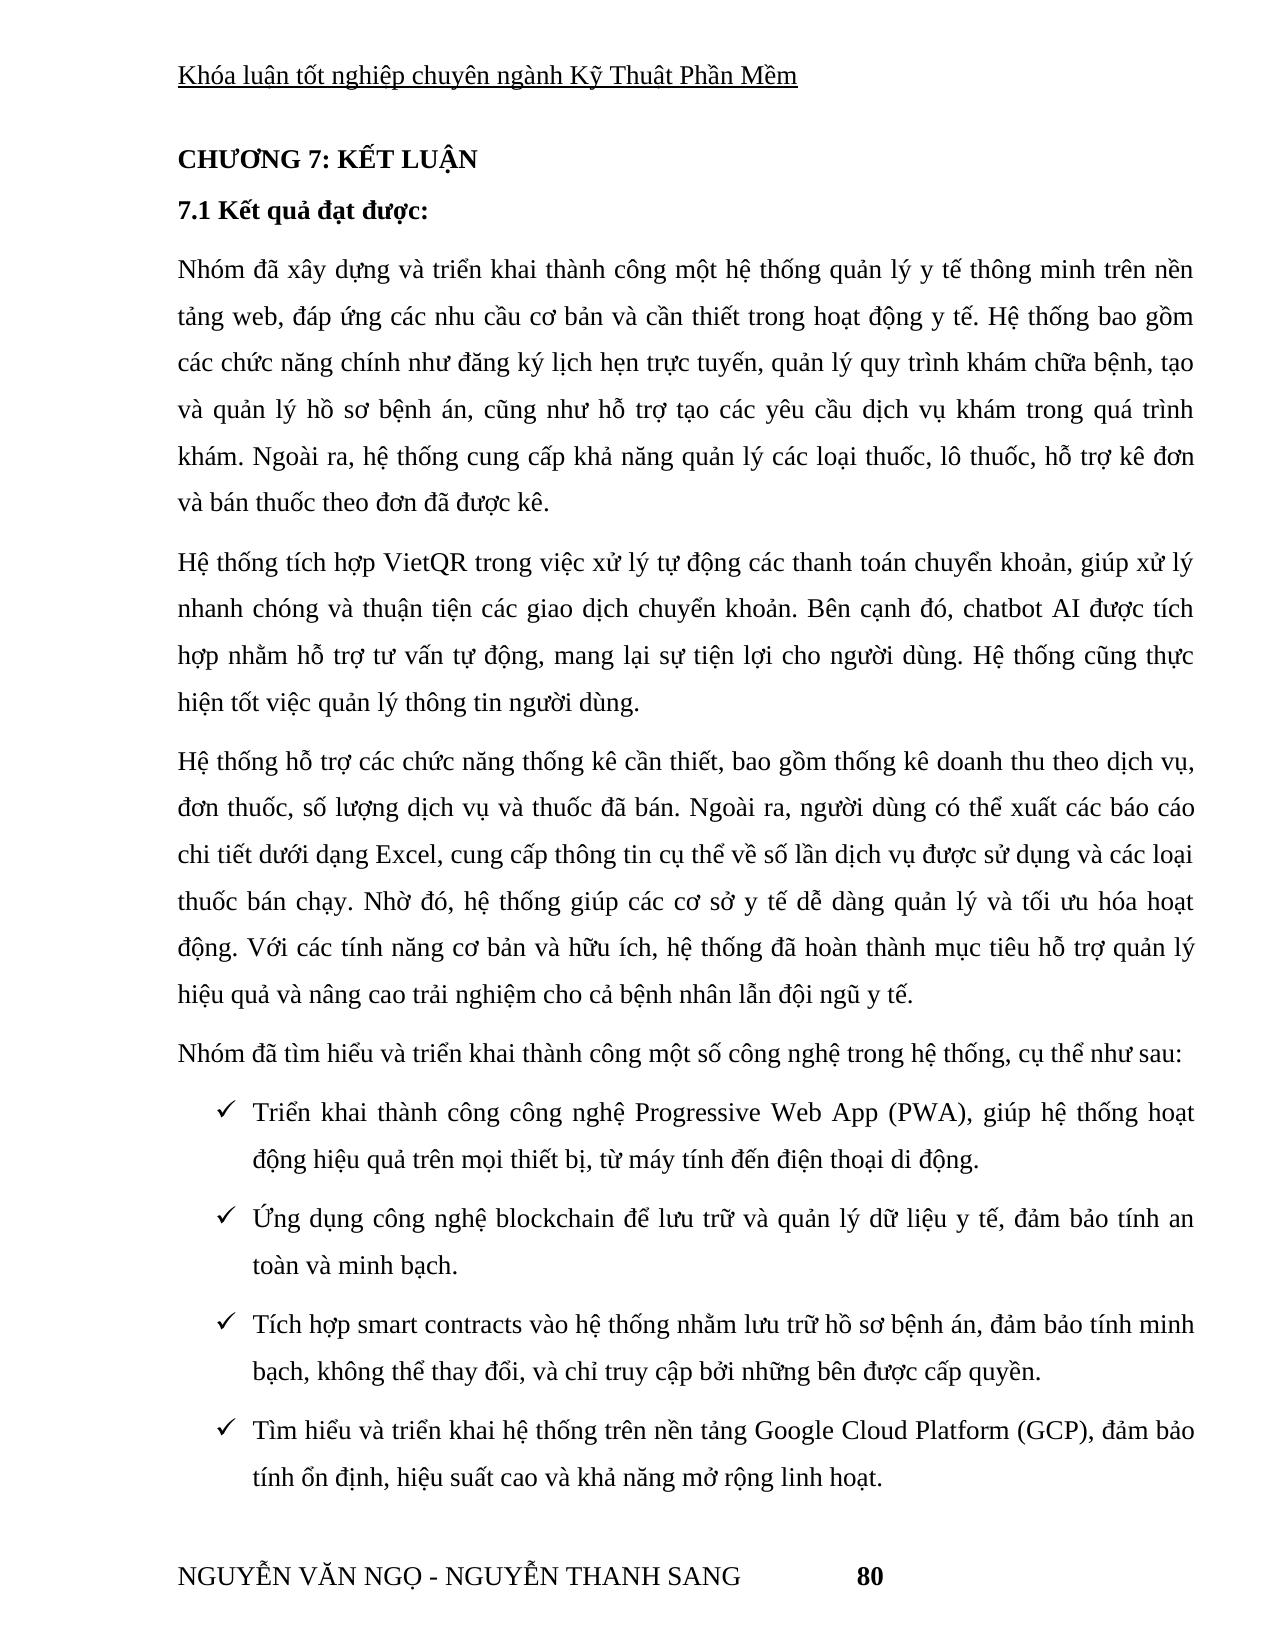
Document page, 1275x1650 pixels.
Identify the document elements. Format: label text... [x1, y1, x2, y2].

text Nhóm đã xây dựng và triển khai thành công một hệ thống quản lý y tế thông minh trên nền tảng web, đáp ứng các nhu cầu cơ bản và cần thiết trong hoạt động y tế. Hệ thống bao gồm các chức năng chính như đăng ký lịch hẹn trực tuyến, quản lý quy trình khám chữa bệnh, tạo và quản lý hồ sơ bệnh án, cũng như hỗ trợ tạo các yêu cầu dịch vụ khám trong quá trình khám. Ngoài ra, hệ thống cung cấp khả năng quản lý các loại thuốc, lô thuốc, hỗ trợ kê đơn và bán thuốc theo đơn đã được kê. [177, 253, 1196, 518]
subtitle CHƯƠNG 7: KẾT LUẬN [177, 143, 1196, 174]
list Ứng dụng công nghệ blockchain để lưu trữ và quản lý dữ liệu y tế, đảm bảo tính an toàn và minh bạch. [215, 1202, 1196, 1280]
list Tích hợp smart contracts vào hệ thống nhằm lưu trữ hồ sơ bệnh án, đảm bảo tính minh bạch, không thể thay đổi, và chỉ truy cập bởi những bên được cấp quyền. [215, 1308, 1196, 1386]
subtitle 7.1 Kết quả đạt được: [177, 194, 1196, 225]
text Hệ thống hỗ trợ các chức năng thống kê cần thiết, bao gồm thống kê doanh thu theo dịch vụ, đơn thuốc, số lượng dịch vụ và thuốc đã bán. Ngoài ra, người dùng có thể xuất các báo cáo chi tiết dưới dạng Excel, cung cấp thông tin cụ thể về số lần dịch vụ được sử dụng và các loại thuốc bán chạy. Nhờ đó, hệ thống giúp các cơ sở y tế dễ dàng quản lý và tối ưu hóa hoạt động. Với các tính năng cơ bản và hữu ích, hệ thống đã hoàn thành mục tiêu hỗ trợ quản lý hiệu quả và nâng cao trải nghiệm cho cả bệnh nhân lẫn đội ngũ y tế. [177, 745, 1196, 1009]
text Hệ thống tích hợp VietQR trong việc xử lý tự động các thanh toán chuyển khoản, giúp xử lý nhanh chóng và thuận tiện các giao dịch chuyển khoản. Bên cạnh đó, chatbot AI được tích hợp nhằm hỗ trợ tư vấn tự động, mang lại sự tiện lợi cho người dùng. Hệ thống cũng thực hiện tốt việc quản lý thông tin người dùng. [177, 546, 1196, 717]
text Nhóm đã tìm hiểu và triển khai thành công một số công nghệ trong hệ thống, cụ thể như sau: [177, 1037, 1196, 1068]
list Tìm hiểu và triển khai hệ thống trên nền tảng Google Cloud Platform (GCP), đảm bảo tính ổn định, hiệu suất cao và khả năng mở rộng linh hoạt. [215, 1414, 1196, 1492]
list Triển khai thành công công nghệ Progressive Web App (PWA), giúp hệ thống hoạt động hiệu quả trên mọi thiết bị, từ máy tính đến điện thoại di động. [215, 1096, 1196, 1174]
